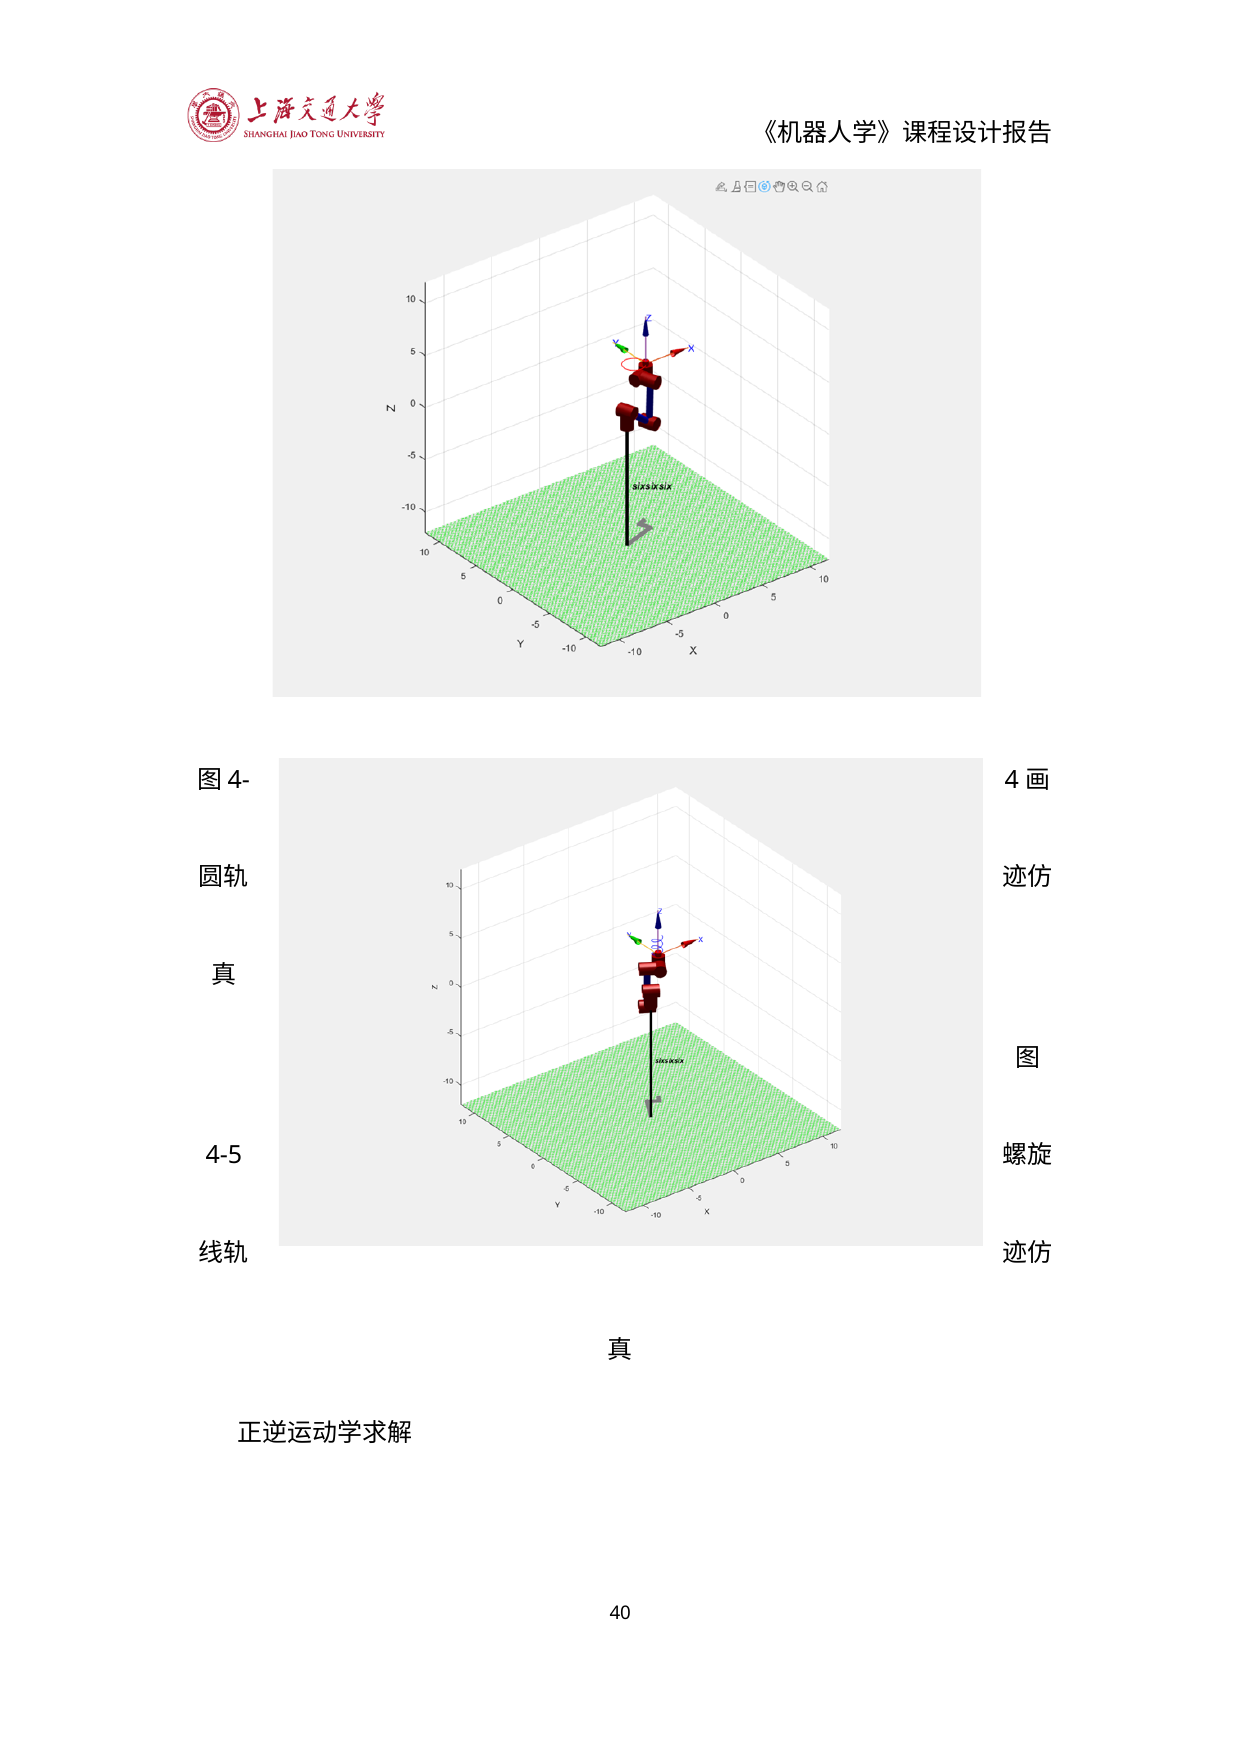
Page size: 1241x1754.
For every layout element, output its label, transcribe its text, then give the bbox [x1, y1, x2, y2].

picture [278, 758, 983, 1246]
picture [272, 169, 982, 697]
text 正逆运动学求解 [187, 1398, 1053, 1463]
picture [187, 88, 385, 142]
text 图4-5 螺旋线轨迹仿真 [187, 1023, 1053, 1380]
